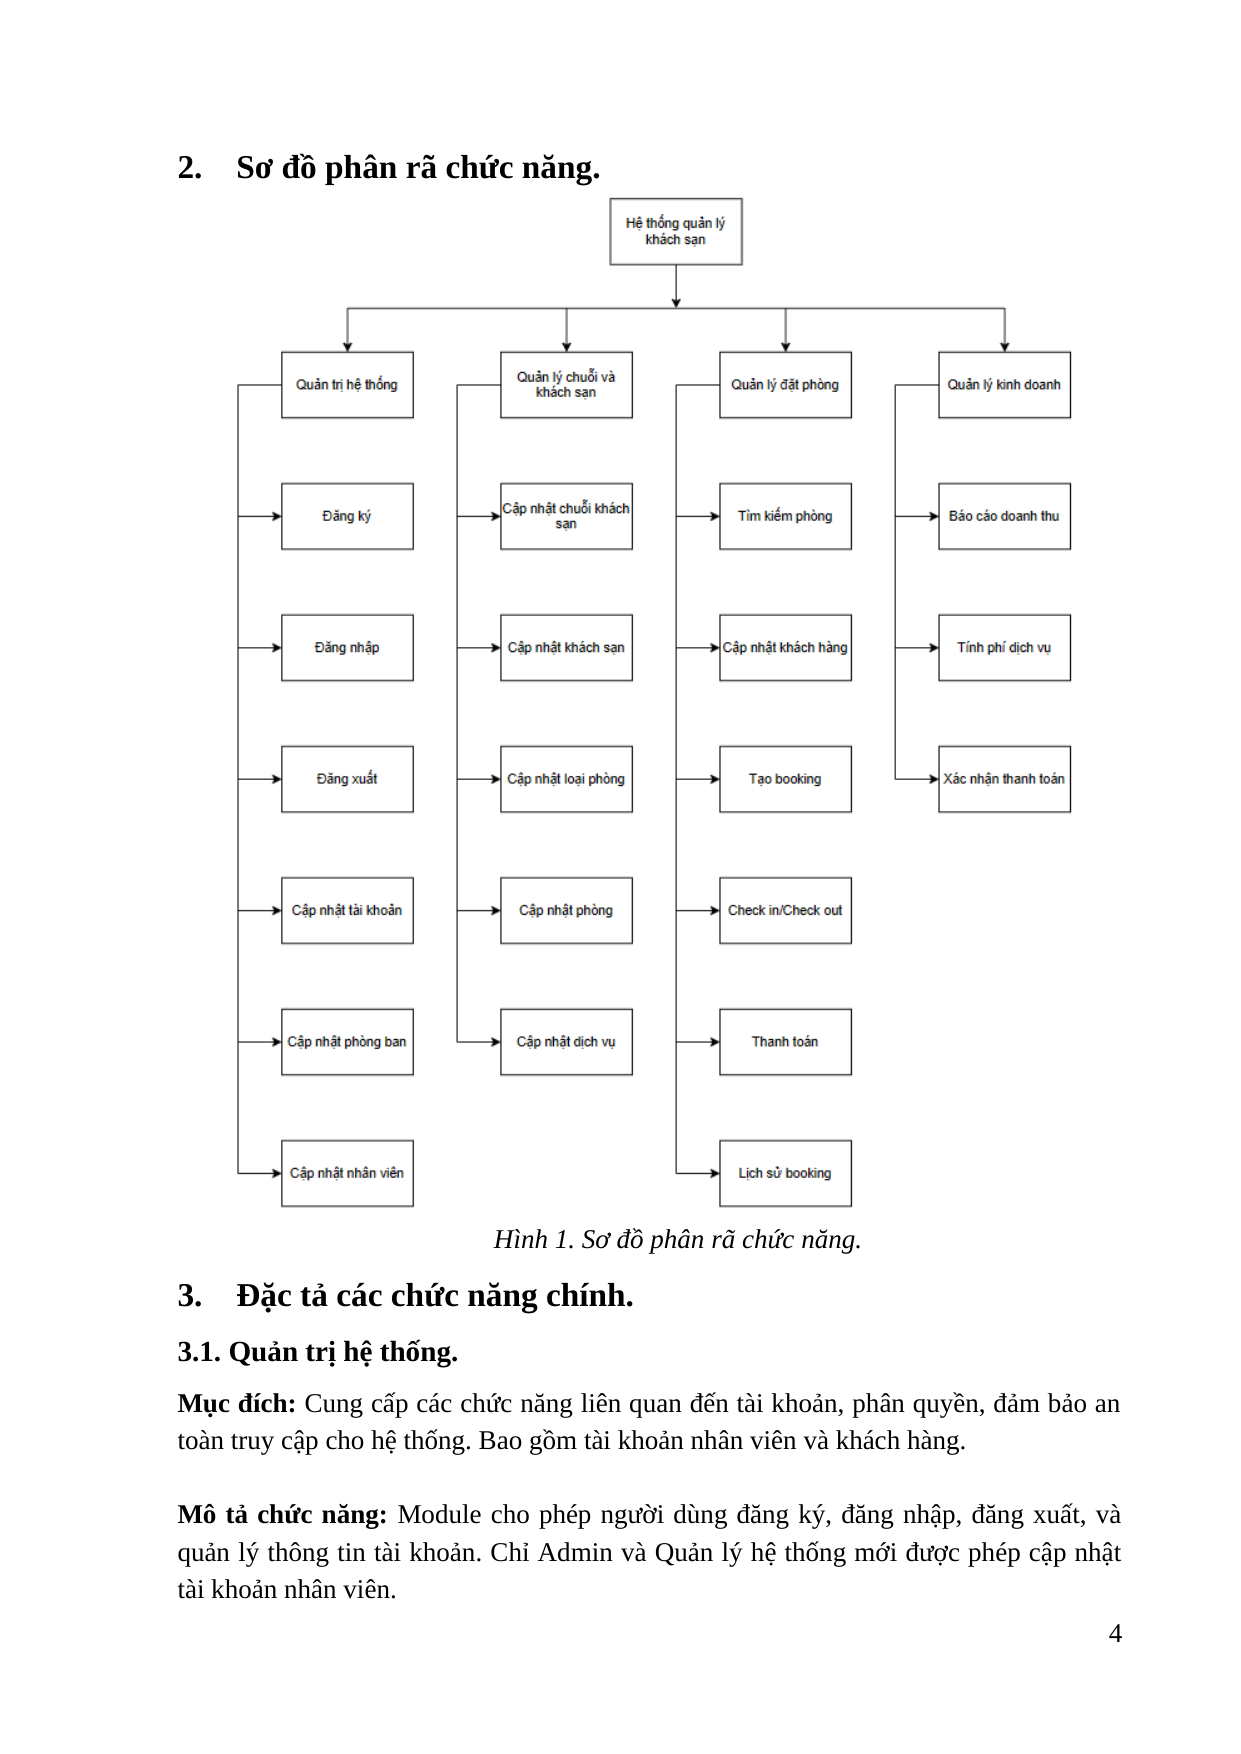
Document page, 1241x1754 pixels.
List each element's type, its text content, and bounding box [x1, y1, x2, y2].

picture [220, 193, 1079, 1218]
subtitle 3.1. Quản trị hệ thống. [177, 1334, 1122, 1368]
text Mục đích: Cung cấp các chức năng liên quan đến tài khoản, phân quyền, đảm bảo an toàn truy cập cho hệ thống. Bao gồm tài khoản nhân viên và khách hàng. [177, 1387, 1122, 1455]
subtitle Đặc tả các chức năng chính. [177, 1276, 1122, 1314]
text Mô tả chức năng: Module cho phép người dùng đăng ký, đăng nhập, đăng xuất, và quản lý thông tin tài khoản. Chỉ Admin và Quản lý hệ thống mới được phép cập nhật tài khoản nhân viên. [177, 1499, 1122, 1604]
subtitle Sơ đồ phân rã chức năng. [177, 148, 1122, 186]
text Hình . Sơ đồ phân rã chức năng. [177, 1224, 1122, 1255]
